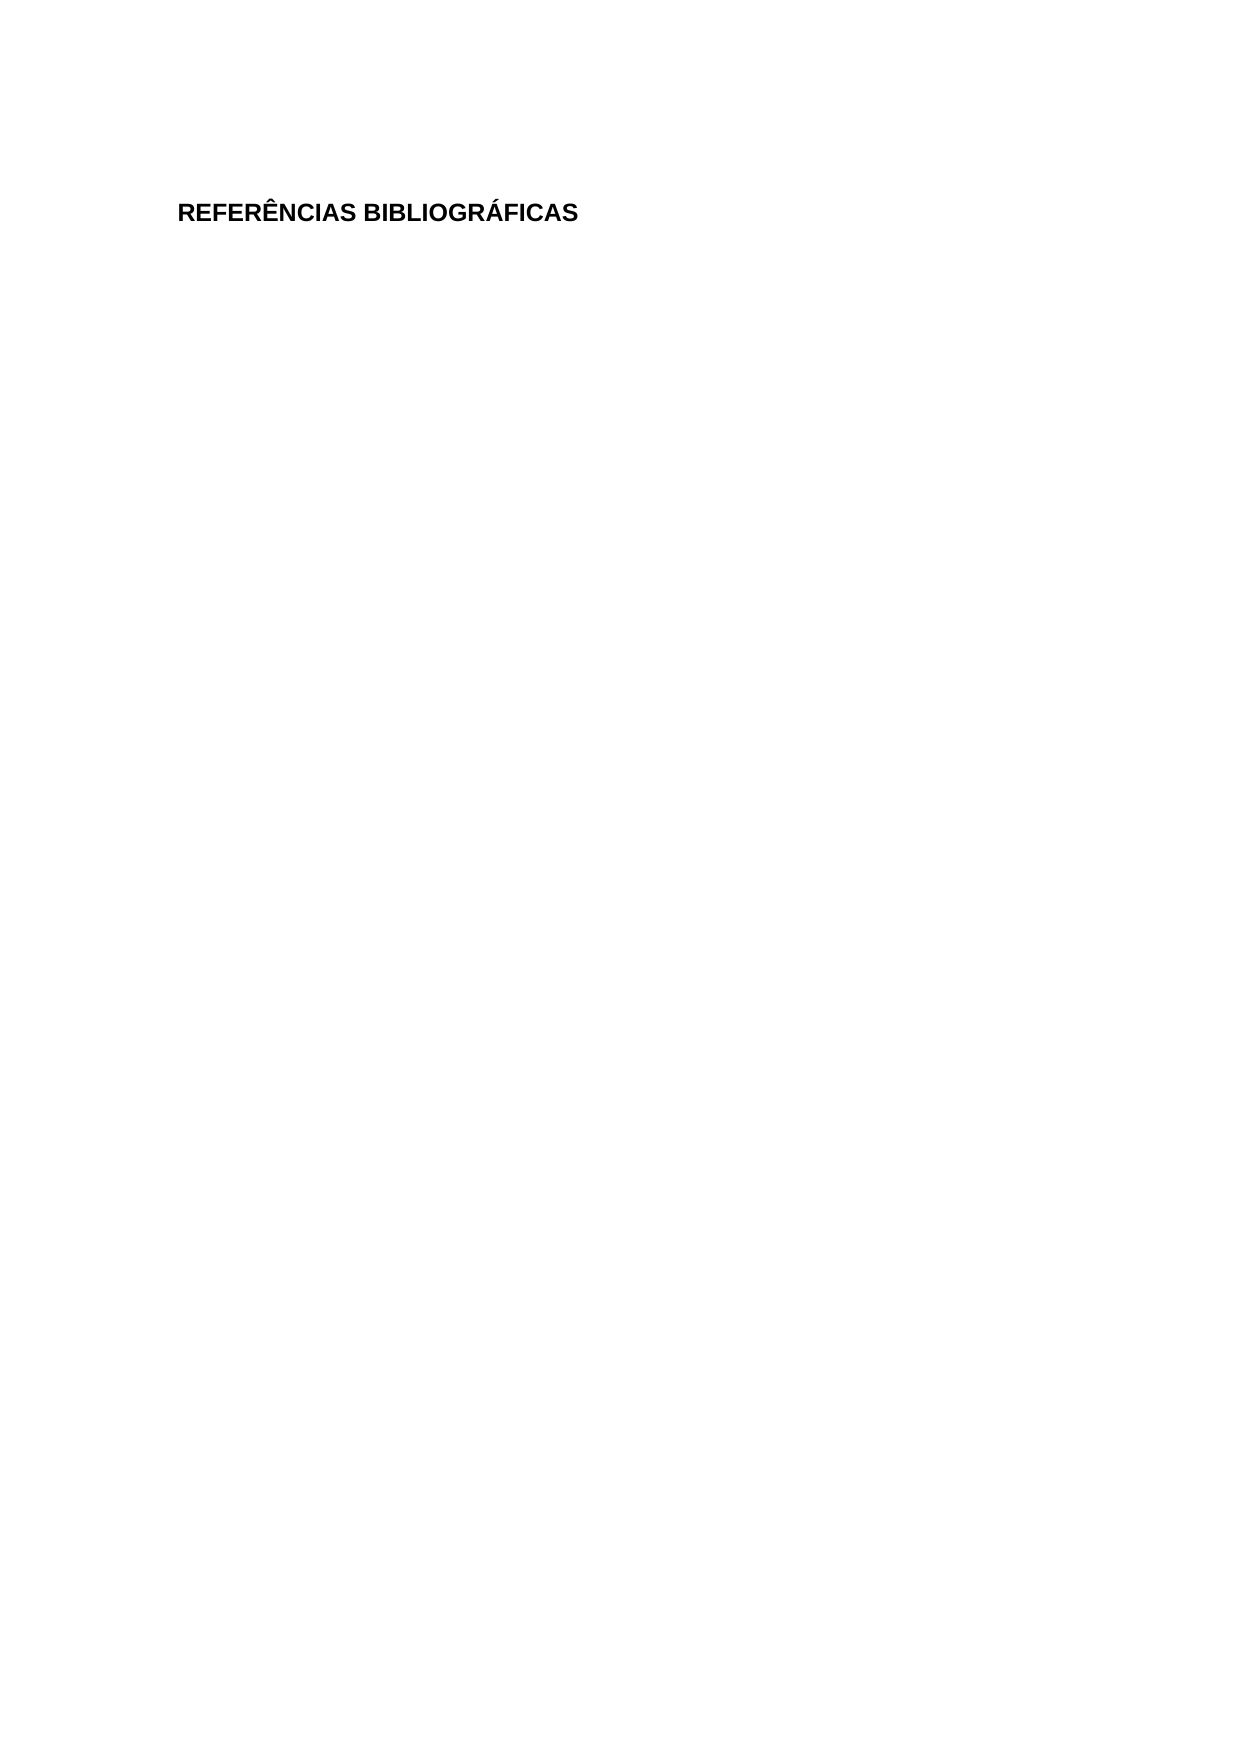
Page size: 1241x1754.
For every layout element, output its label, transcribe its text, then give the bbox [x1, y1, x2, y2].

subtitle REFERÊNCIAS BIBLIOGRÁFICAS [177, 198, 1063, 226]
